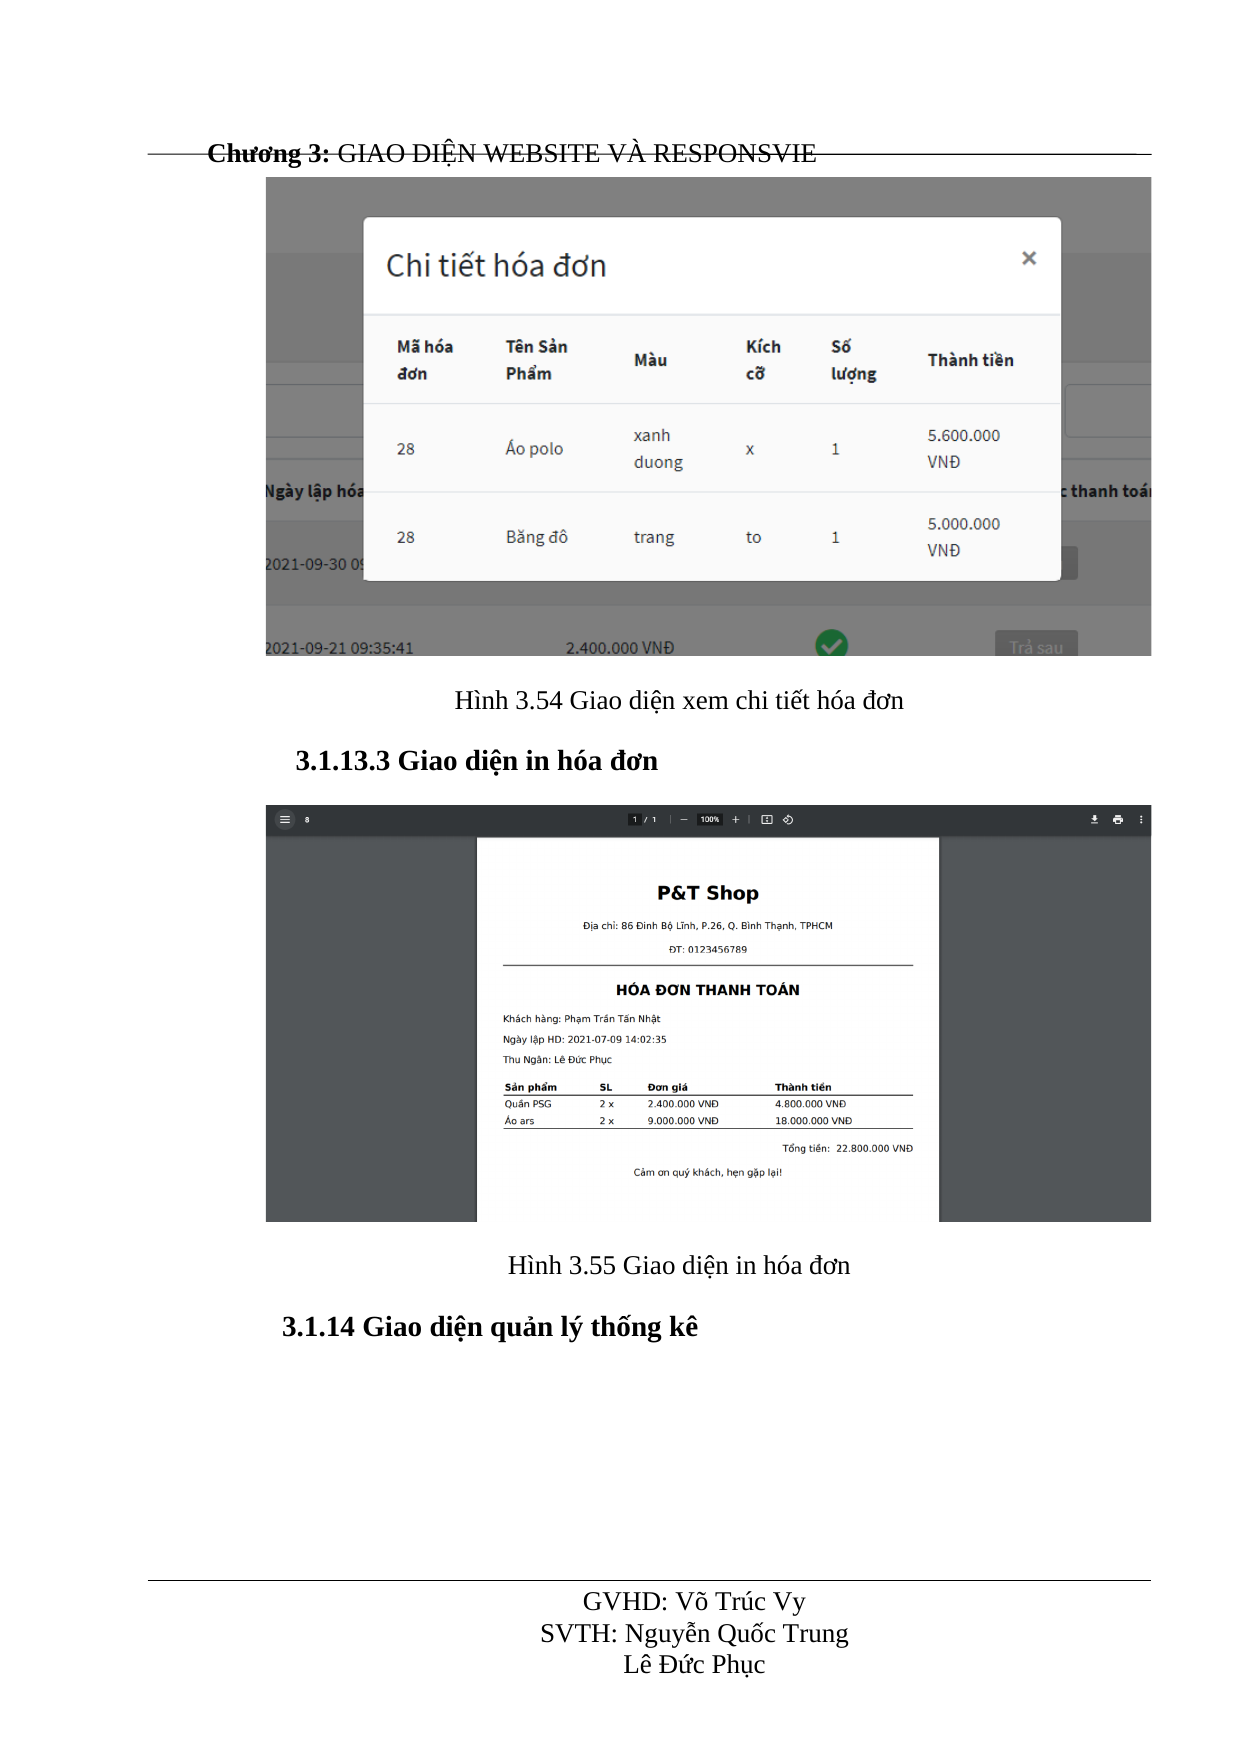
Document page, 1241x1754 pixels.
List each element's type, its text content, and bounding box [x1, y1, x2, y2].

subtitle Giao diện in hóa đơn [295, 743, 1092, 777]
picture [265, 177, 1152, 656]
picture [265, 805, 1152, 1222]
subtitle Giao diện quản lý thống kê [282, 1309, 1092, 1342]
